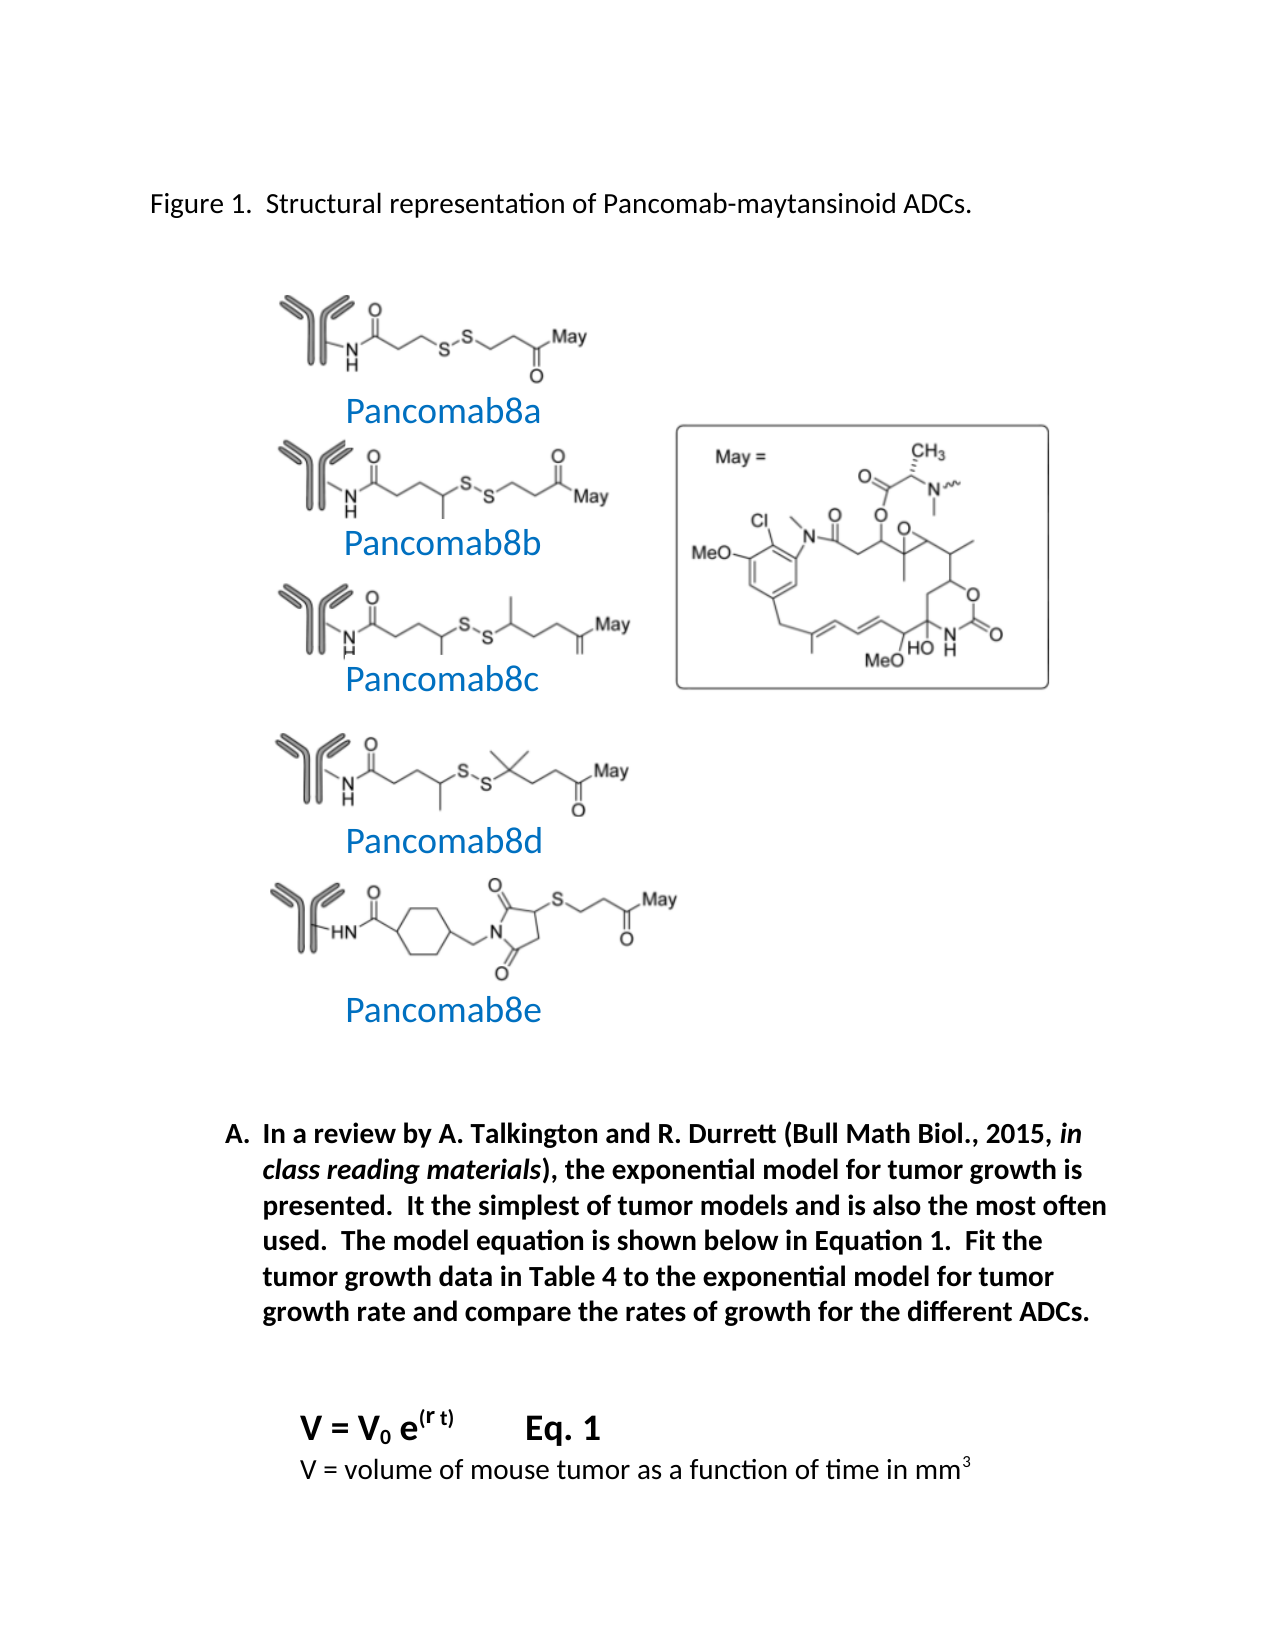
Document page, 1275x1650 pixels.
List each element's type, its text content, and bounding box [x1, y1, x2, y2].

list V = volume of mouse tumor as a function of time in mm3 [300, 1451, 1125, 1487]
picture [150, 285, 1126, 1024]
list In a review by A. Talkington and R. Durrett (Bull Math Biol., 2015, in class reading materials), the exponential model for tumor growth is presented. It the simplest of tumor models and is also the most often used. The model equation is shown below in Equation 1. Fit the tumor growth data in Table 4 to the exponential model for tumor growth rate and compare the rates of growth for the different ADCs. [225, 1115, 1125, 1329]
list V = V0 e(r t) Eq. 1 [300, 1400, 1125, 1451]
text Figure 1. Structural representation of Pancomab-maytansinoid ADCs. [150, 186, 1125, 221]
